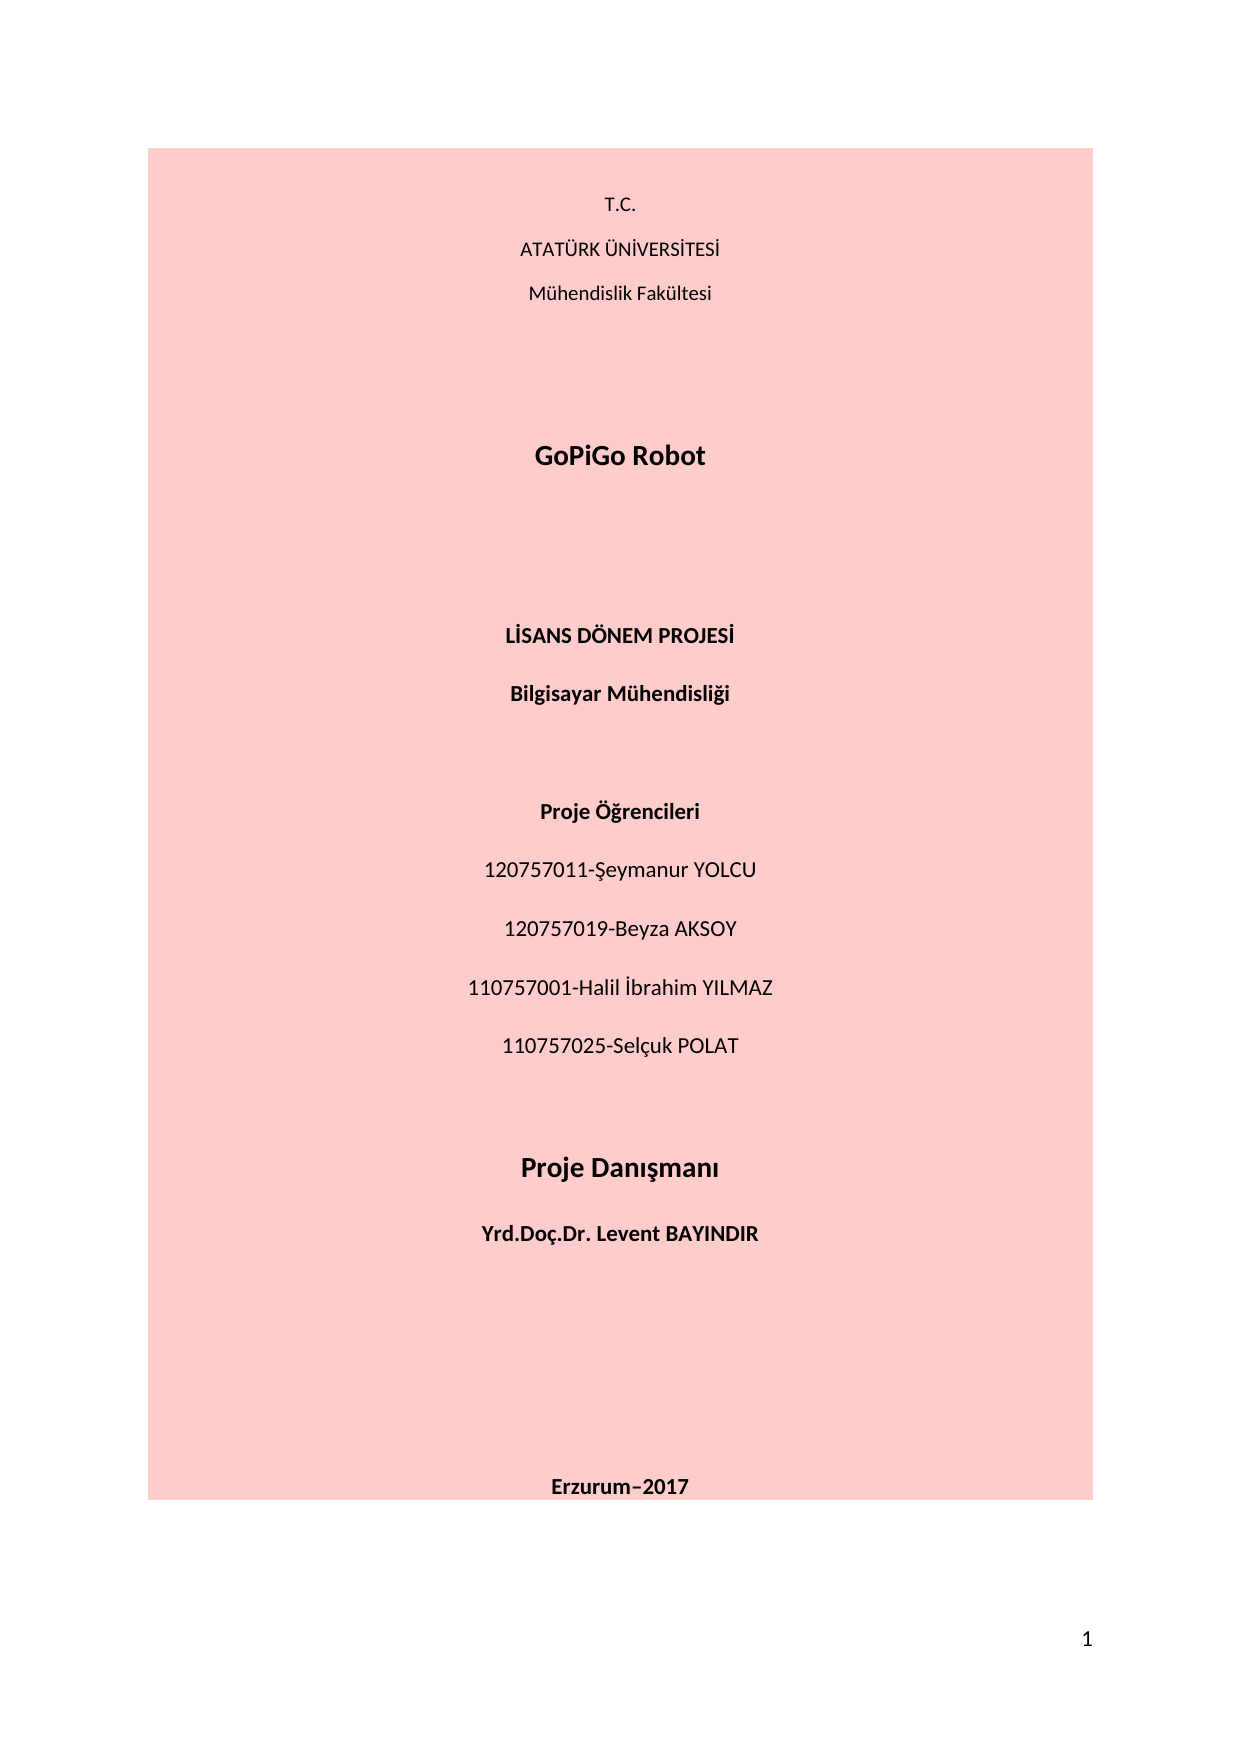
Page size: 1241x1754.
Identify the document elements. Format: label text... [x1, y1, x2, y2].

text 120757011-Şeymanur YOLCU [148, 855, 1093, 883]
text Proje Danışmanı [148, 1149, 1093, 1184]
text 110757025-Selçuk POLAT [148, 1031, 1093, 1059]
text Yrd.Doç.Dr. Levent BAYINDIR [148, 1219, 1093, 1247]
text 110757001-Halil İbrahim YILMAZ [148, 973, 1093, 1001]
text GoPiGo Robot [148, 437, 1093, 473]
text T.C. [148, 192, 1093, 217]
text Mühendislik Fakültesi [148, 280, 1093, 305]
text ATATÜRK ÜNİVERSİTESİ [148, 236, 1093, 261]
text LİSANS DÖNEM PROJESİ [148, 621, 1093, 649]
text Erzurum–2017 [148, 1472, 1093, 1500]
text 120757019-Beyza AKSOY [148, 914, 1093, 942]
text Bilgisayar Mühendisliği [148, 679, 1093, 707]
text Proje Öğrencileri [148, 797, 1093, 825]
